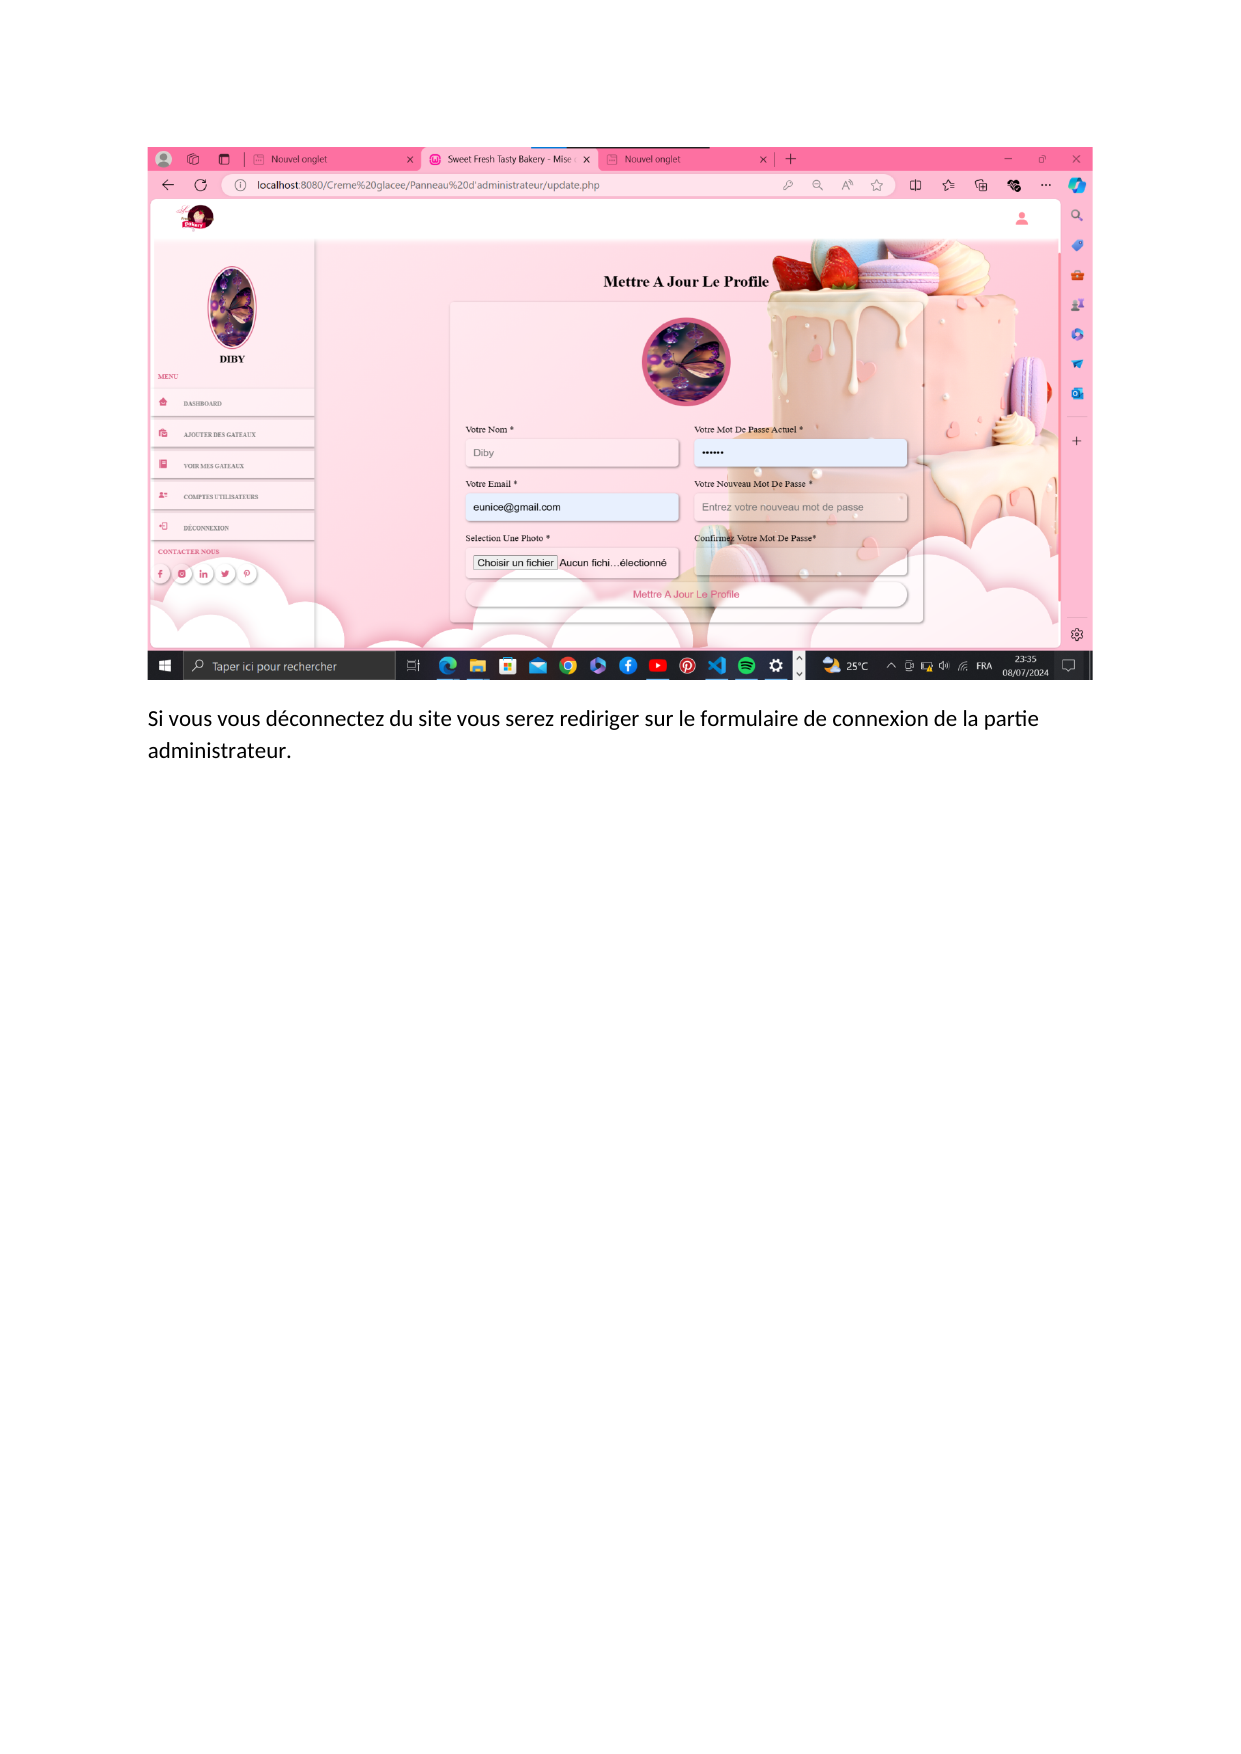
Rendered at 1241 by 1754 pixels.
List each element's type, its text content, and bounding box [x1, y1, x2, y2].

text Si vous vous déconnectez du site vous serez rediriger sur le formulaire de connexion de la partie administrateur. [148, 704, 1093, 764]
picture [147, 147, 1093, 680]
